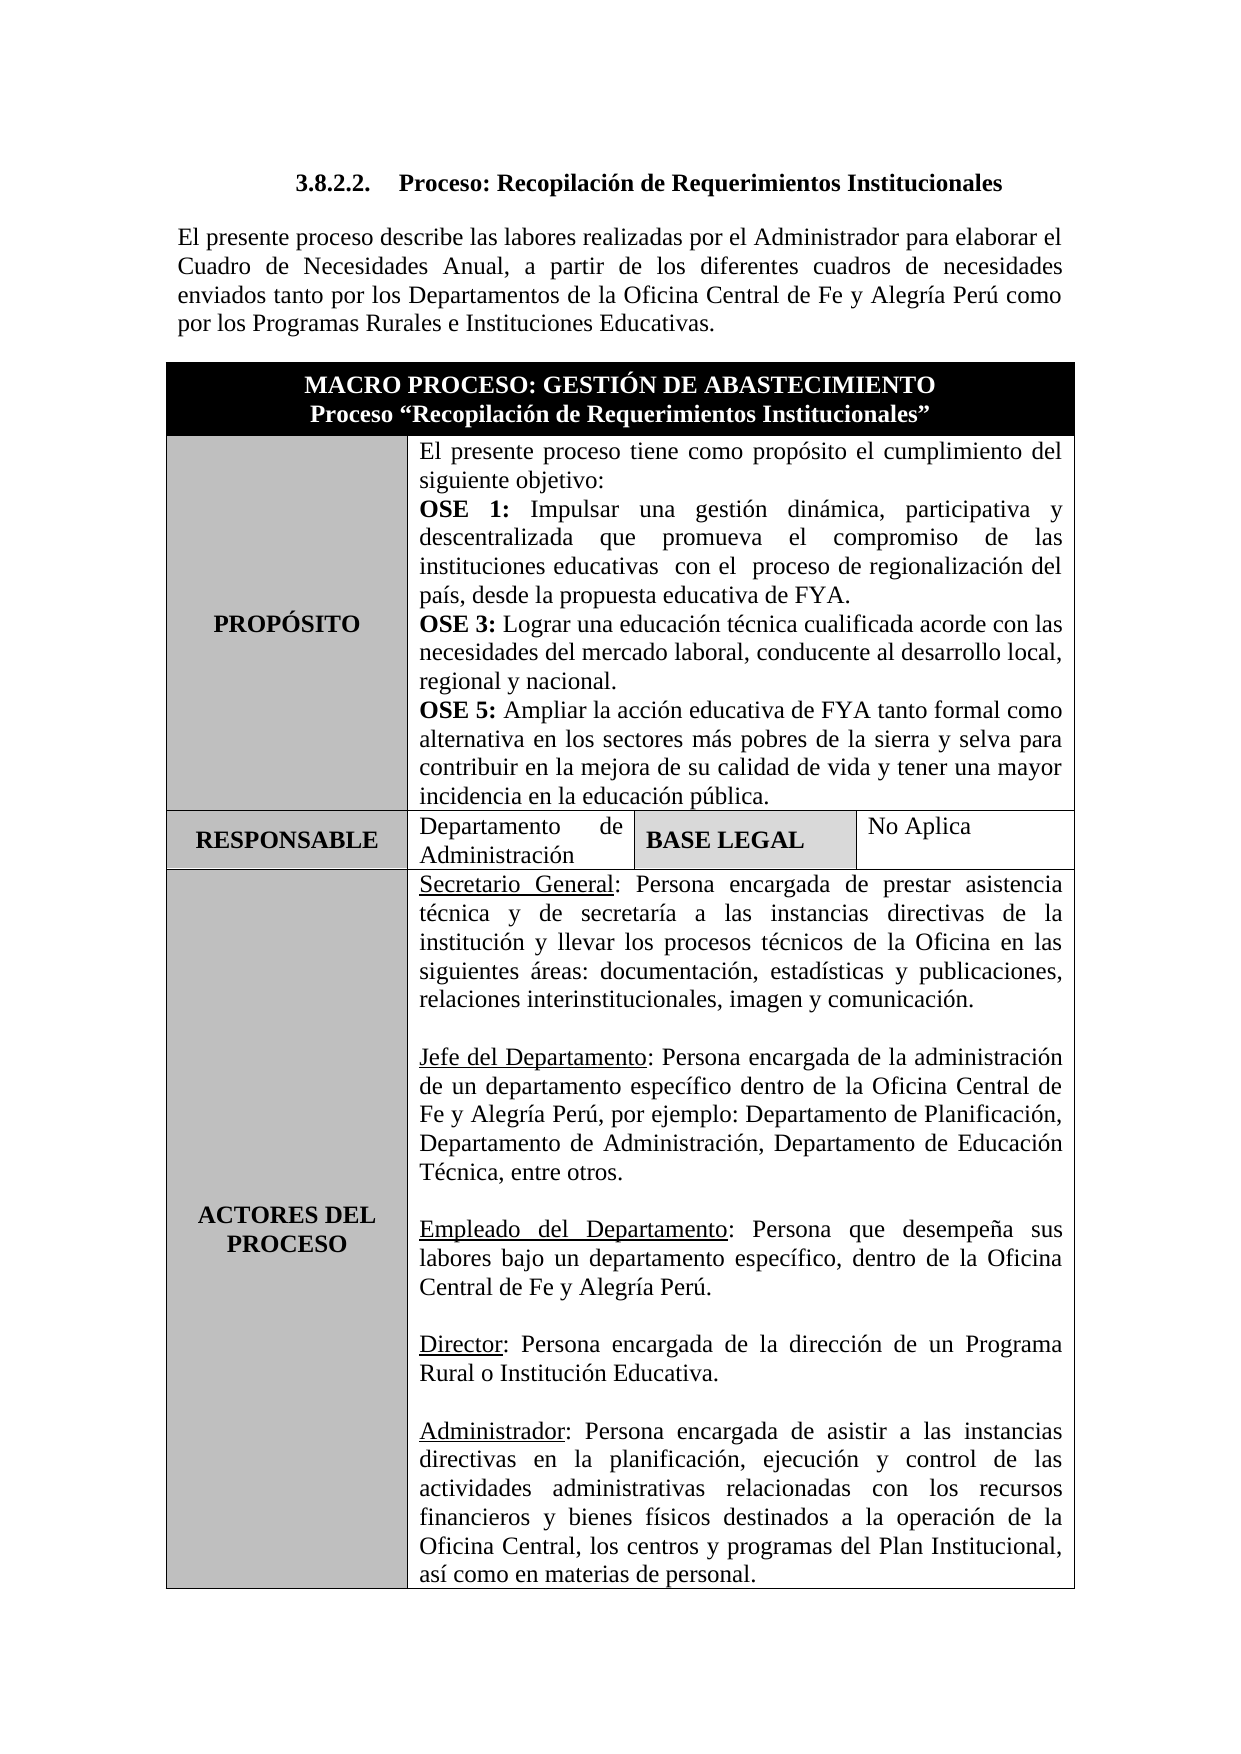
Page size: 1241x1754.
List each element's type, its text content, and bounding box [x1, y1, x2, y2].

subtitle Proceso: Recopilación de Requerimientos Institucionales [295, 168, 1063, 197]
table_cell Secretario General: Persona encargada de prestar asistencia técnica y de secretaría a las instancias directivas de la institución y llevar los procesos técnicos de la Oficina en las siguientes áreas: documentación, estadísticas y publicaciones, relaciones interinstitucionales, imagen y comunicación. Jefe del Departamento: Persona encargada de la administración de un departamento específico dentro de la Oficina Central de Fe y Alegría Perú, por ejemplo: Departamento de Planificación, Departamento de Administración, Departamento de Educación Técnica, entre otros. Empleado del Departamento: Persona que desempeña sus labores bajo un departamento específico, dentro de la Oficina Central de Fe y Alegría Perú. Director: Persona encargada de la dirección de un Programa Rural o Institución Educativa. Administrador: Persona encargada de asistir a las instancias directivas en la planificación, ejecución y control de las actividades administrativas relacionadas con los recursos financieros y bienes físicos destinados a la operación de la Oficina Central, los centros y programas del Plan Institucional, así como en materias de personal. [408, 870, 1074, 1588]
table_cell Departamento de Administración [408, 811, 634, 868]
table_cell BASE LEGAL [635, 811, 856, 868]
table_cell PROPÓSITO [167, 436, 407, 810]
table_cell ACTORES DEL PROCESO [167, 870, 407, 1588]
table_cell No Aplica [857, 811, 1074, 868]
table_header MACRO PROCESO: GESTIÓN DE ABASTECIMIENTO Proceso “Recopilación de Requerimientos Institucionales” [167, 363, 1074, 435]
text El presente proceso describe las labores realizadas por el Administrador para elaborar el Cuadro de Necesidades Anual, a partir de los diferentes cuadros de necesidades enviados tanto por los Departamentos de la Oficina Central de Fe y Alegría Perú como por los Programas Rurales e Instituciones Educativas. [177, 222, 1063, 337]
table_cell RESPONSABLE [167, 811, 407, 868]
table_cell El presente proceso tiene como propósito el cumplimiento del siguiente objetivo: OSE 1: Impulsar una gestión dinámica, participativa y descentralizada que promueva el compromiso de las instituciones educativas con el proceso de regionalización del país, desde la propuesta educativa de FYA. OSE 3: Lograr una educación técnica cualificada acorde con las necesidades del mercado laboral, conducente al desarrollo local, regional y nacional. OSE 5: Ampliar la acción educativa de FYA tanto formal como alternativa en los sectores más pobres de la sierra y selva para contribuir en la mejora de su calidad de vida y tener una mayor incidencia en la educación pública. [408, 436, 1074, 810]
